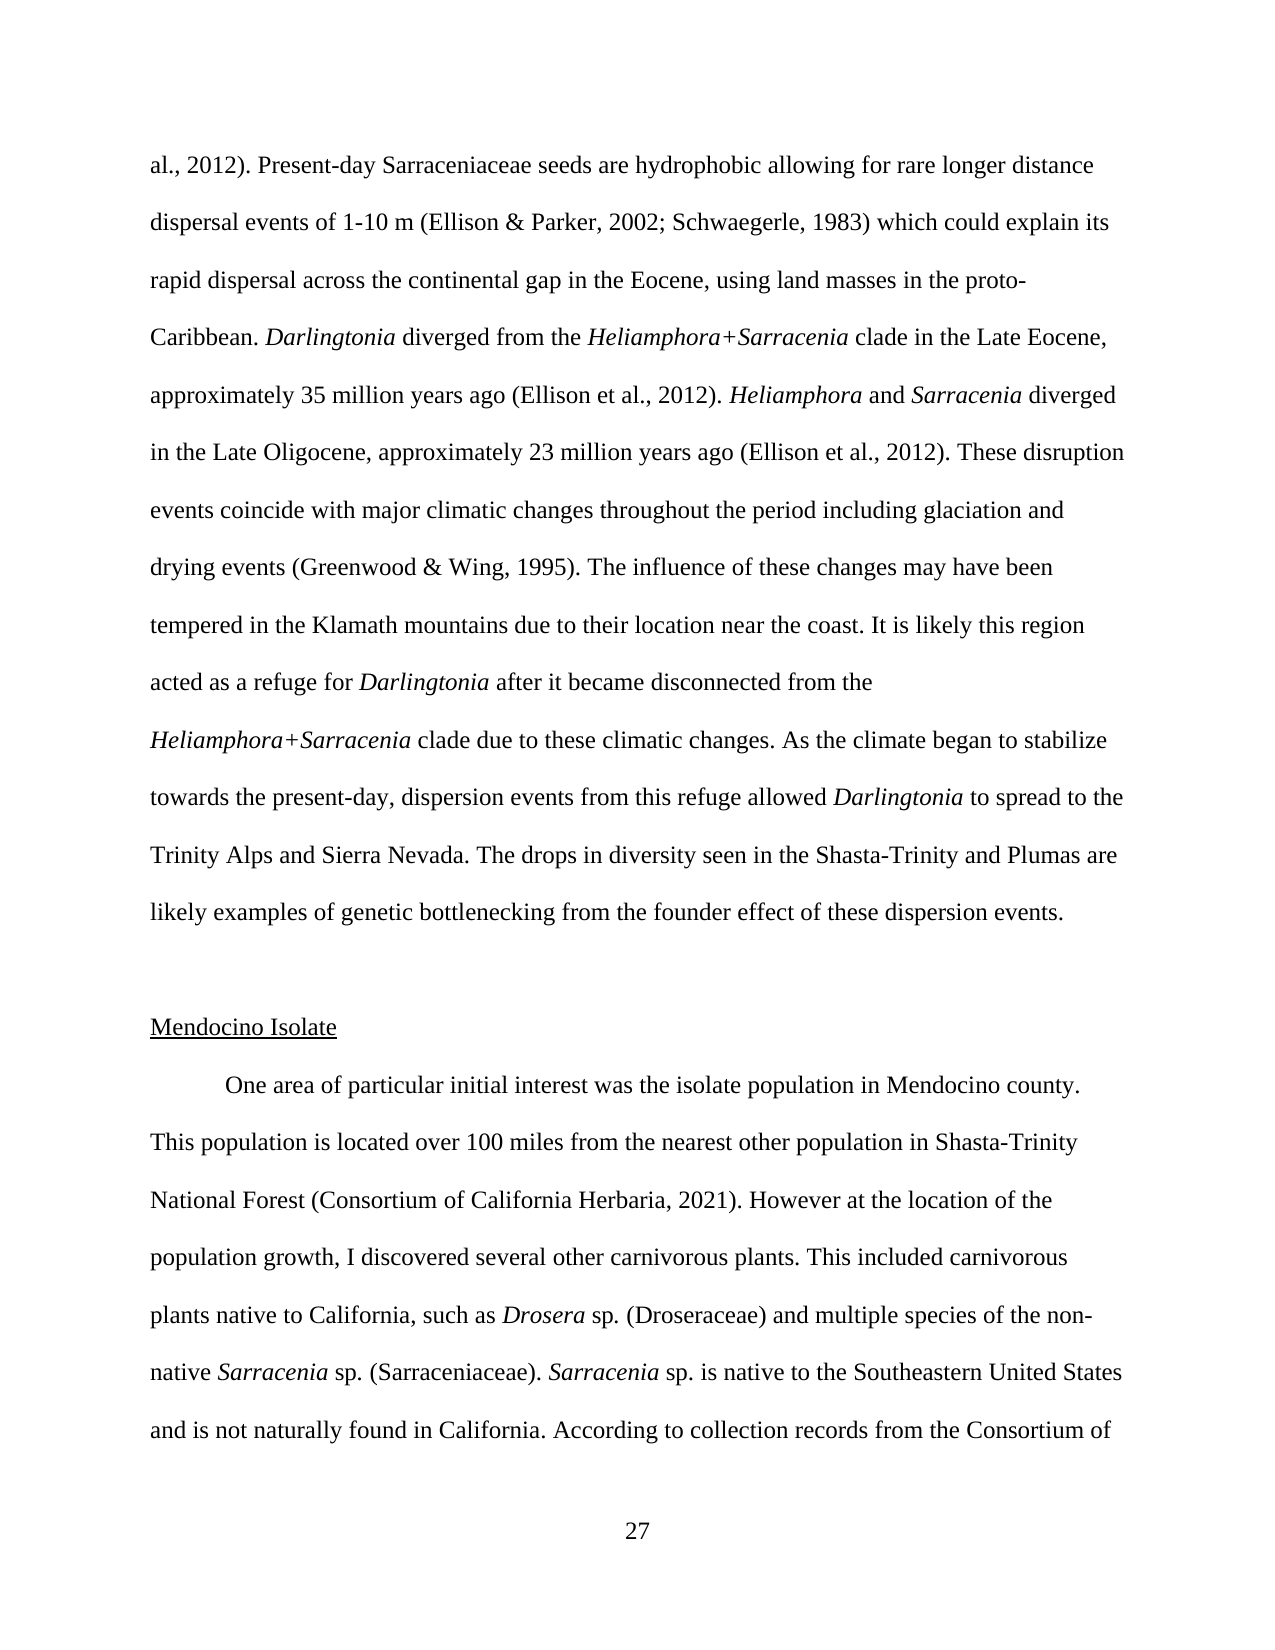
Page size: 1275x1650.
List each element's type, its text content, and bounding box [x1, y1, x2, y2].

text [150, 150, 1125, 926]
text Mendocino Isolate [150, 1012, 1125, 1041]
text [150, 1070, 1125, 1444]
